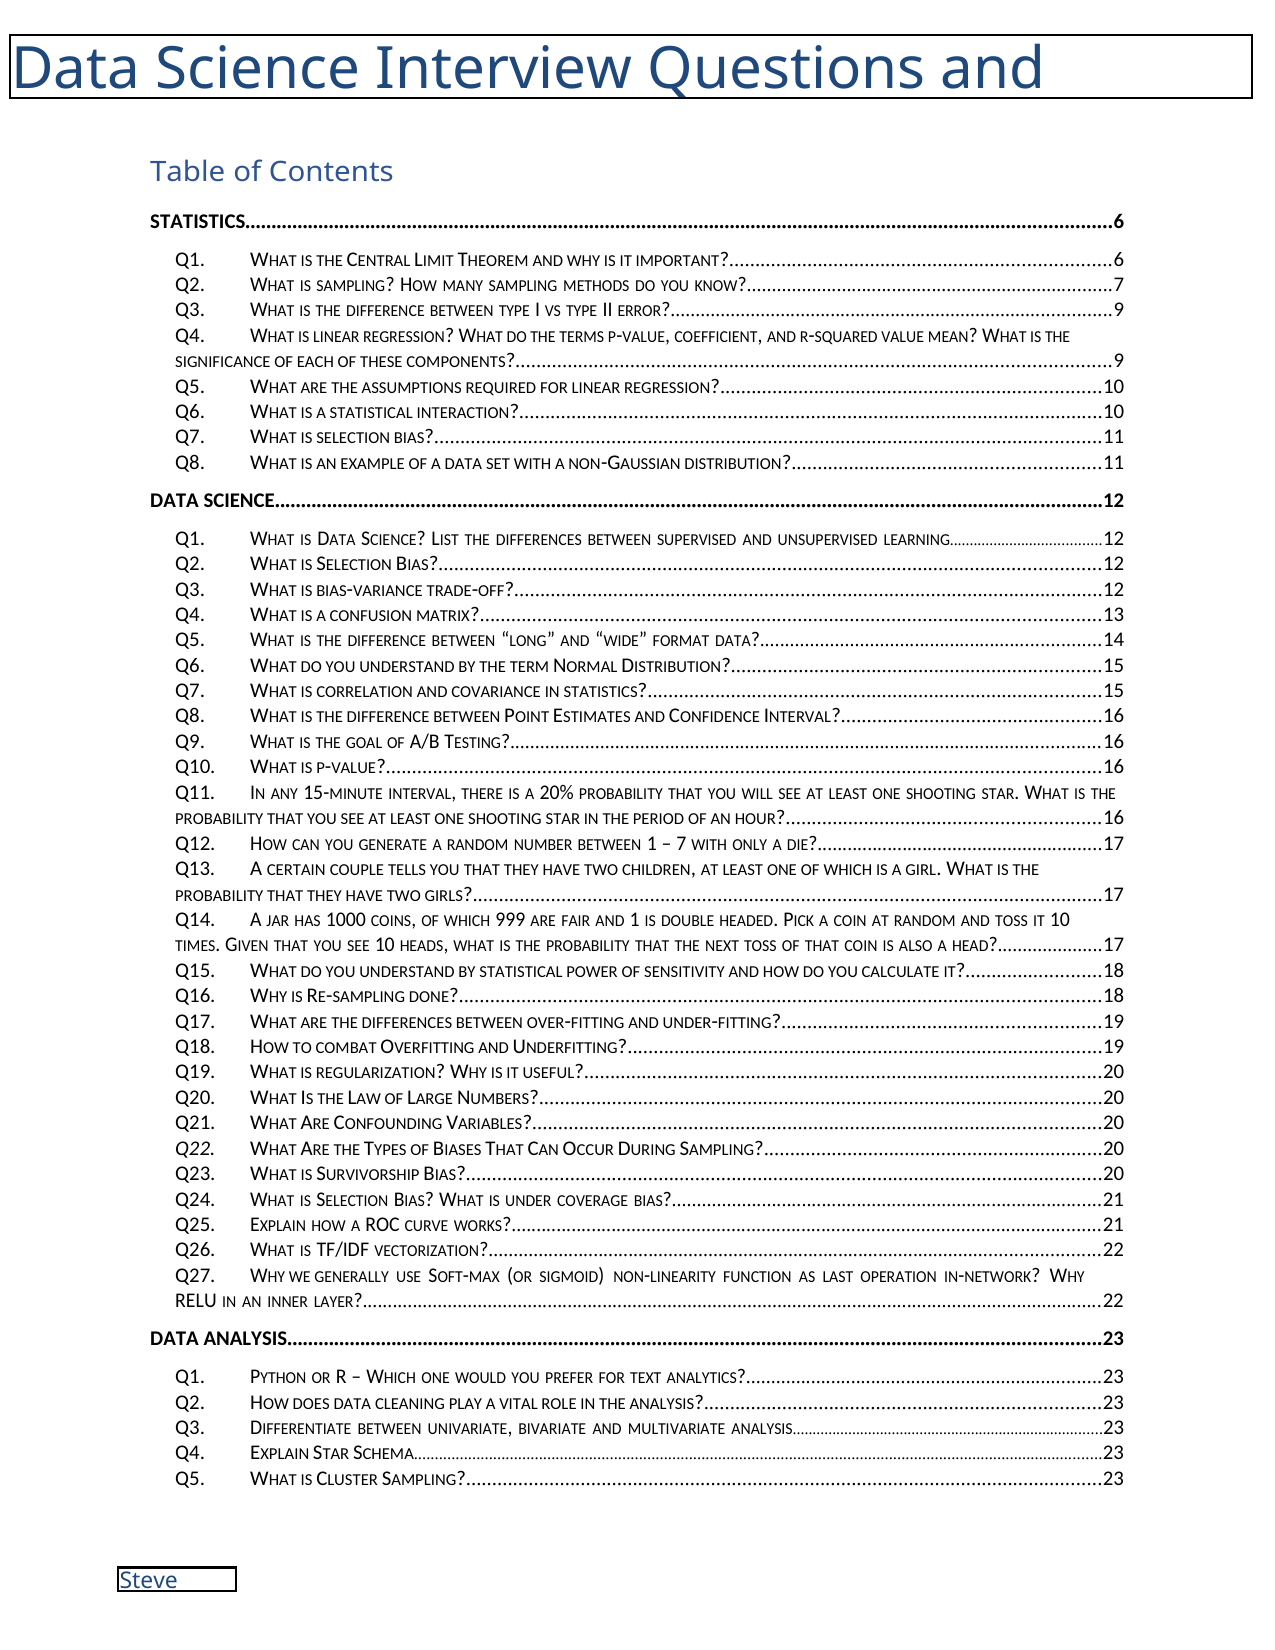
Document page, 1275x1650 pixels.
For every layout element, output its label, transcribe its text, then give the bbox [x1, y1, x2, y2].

text Q3. DIFFERENTIATE BETWEEN UNIVARIATE, BIVARIATE AND MULTIVARIATE ANALYSIS 23 [175, 1414, 1246, 1439]
text Q22. WHAT ARE THE TYPES OF BIASES THAT CAN OCCUR DURING SAMPLING? 20 [175, 1135, 1246, 1160]
text Q24. WHAT IS SELECTION BIAS? WHAT IS UNDER COVERAGE BIAS? 21 [175, 1186, 1246, 1211]
text Q18. HOW TO COMBAT OVERFITTING AND UNDERFITTING? 19 [175, 1033, 1246, 1058]
text Q6. WHAT DO YOU UNDERSTAND BY THE TERM NORMAL DISTRIBUTION? 15 [175, 652, 1246, 677]
text Q19. WHAT IS REGULARIZATION? WHY IS IT USEFUL? 20 [175, 1058, 1246, 1084]
text Q10. WHAT IS P-VALUE? 16 [175, 754, 1246, 779]
text Q17. WHAT ARE THE DIFFERENCES BETWEEN OVER-FITTING AND UNDER-FITTING? 19 [175, 1008, 1246, 1033]
text Q27. WHY WE GENERALLY USE SOFT-MAX (OR SIGMOID) NON-LINEARITY FUNCTION AS LAST OPERATION IN-NETWORK? WHY RELU IN AN INNER LAYER? 22 [175, 1262, 1124, 1313]
text Q26. WHAT IS TF/IDF VECTORIZATION? 22 [175, 1237, 1246, 1262]
text Q7. WHAT IS CORRELATION AND COVARIANCE IN STATISTICS? 15 [175, 677, 1246, 703]
text DATA SCIENCE 12 [150, 487, 1246, 513]
text Q15. WHAT DO YOU UNDERSTAND BY STATISTICAL POWER OF SENSITIVITY AND HOW DO YOU CALCULATE IT? 18 [175, 957, 1246, 982]
text Q21. WHAT ARE CONFOUNDING VARIABLES? 20 [175, 1109, 1246, 1135]
text Q25. EXPLAIN HOW A ROC CURVE WORKS? 21 [175, 1211, 1246, 1237]
text STATISTICS 6 [150, 208, 1246, 233]
text TIMES. GIVEN THAT YOU SEE 10 HEADS, WHAT IS THE PROBABILITY THAT THE NEXT TOSS OF THAT COIN IS ALSO A HEAD? 17 [175, 932, 1246, 957]
text Q23. WHAT IS SURVIVORSHIP BIAS? 20 [175, 1160, 1246, 1186]
text Q5. WHAT IS THE DIFFERENCE BETWEEN “LONG” AND “WIDE” FORMAT DATA? 14 [175, 627, 1246, 652]
text Q9. WHAT IS THE GOAL OF A/B TESTING? 16 [175, 728, 1246, 753]
text Q2. HOW DOES DATA CLEANING PLAY A VITAL ROLE IN THE ANALYSIS? 23 [175, 1389, 1246, 1414]
text Q6. WHAT IS A STATISTICAL INTERACTION? 10 [175, 398, 1246, 424]
text Q7. WHAT IS SELECTION BIAS? 11 [175, 424, 1246, 449]
text Q12. HOW CAN YOU GENERATE A RANDOM NUMBER BETWEEN 1 – 7 WITH ONLY A DIE? 17 [175, 830, 1246, 855]
text Q2. WHAT IS SAMPLING? HOW MANY SAMPLING METHODS DO YOU KNOW? 7 [175, 271, 1246, 296]
text Q4. WHAT IS LINEAR REGRESSION? WHAT DO THE TERMS P-VALUE, COEFFICIENT, AND R-SQUARED VALUE MEAN? WHAT IS THE SIGNIFICANCE OF EACH OF THESE COMPONENTS? 9 [175, 322, 1124, 373]
text DATA ANALYSIS 23 [150, 1325, 1246, 1351]
text Table of Contents [150, 151, 1246, 189]
text Q3. WHAT IS BIAS-VARIANCE TRADE-OFF? 12 [175, 576, 1246, 601]
text Q8. WHAT IS AN EXAMPLE OF A DATA SET WITH A NON-GAUSSIAN DISTRIBUTION? 11 [175, 449, 1246, 475]
text Q2. WHAT IS SELECTION BIAS? 12 [175, 550, 1246, 576]
text Q20. WHAT IS THE LAW OF LARGE NUMBERS? 20 [175, 1084, 1246, 1109]
text Q4. EXPLAIN STAR SCHEMA 23 [175, 1439, 1246, 1465]
text Q13. A CERTAIN COUPLE TELLS YOU THAT THEY HAVE TWO CHILDREN, AT LEAST ONE OF WHICH IS A GIRL. WHAT IS THE PROBABILITY THAT THEY HAVE TWO GIRLS? 17 [175, 855, 1124, 906]
text Q8. WHAT IS THE DIFFERENCE BETWEEN POINT ESTIMATES AND CONFIDENCE INTERVAL? 16 [175, 703, 1246, 728]
text Q14. A JAR HAS 1000 COINS, OF WHICH 999 ARE FAIR AND 1 IS DOUBLE HEADED. PICK A COIN AT RANDOM AND TOSS IT 10 [175, 906, 1246, 932]
text Q5. WHAT IS CLUSTER SAMPLING? 23 [175, 1465, 1246, 1490]
text Q1. WHAT IS THE CENTRAL LIMIT THEOREM AND WHY IS IT IMPORTANT? 6 [175, 246, 1246, 271]
text Q16. WHY IS RE-SAMPLING DONE? 18 [175, 982, 1246, 1008]
text Q1. WHAT IS DATA SCIENCE? LIST THE DIFFERENCES BETWEEN SUPERVISED AND UNSUPERVISED LEARNING 12 [175, 525, 1246, 550]
text Q1. PYTHON OR R – WHICH ONE WOULD YOU PREFER FOR TEXT ANALYTICS? 23 [175, 1363, 1246, 1389]
text Q4. WHAT IS A CONFUSION MATRIX? 13 [175, 601, 1246, 627]
text Q5. WHAT ARE THE ASSUMPTIONS REQUIRED FOR LINEAR REGRESSION? 10 [175, 373, 1246, 398]
text Q3. WHAT IS THE DIFFERENCE BETWEEN TYPE I VS TYPE II ERROR? 9 [175, 296, 1246, 322]
text Q11. IN ANY 15-MINUTE INTERVAL, THERE IS A 20% PROBABILITY THAT YOU WILL SEE AT LEAST ONE SHOOTING STAR. WHAT IS THE PROBABILITY THAT YOU SEE AT LEAST ONE SHOOTING STAR IN THE PERIOD OF AN HOUR? 16 [175, 779, 1125, 830]
